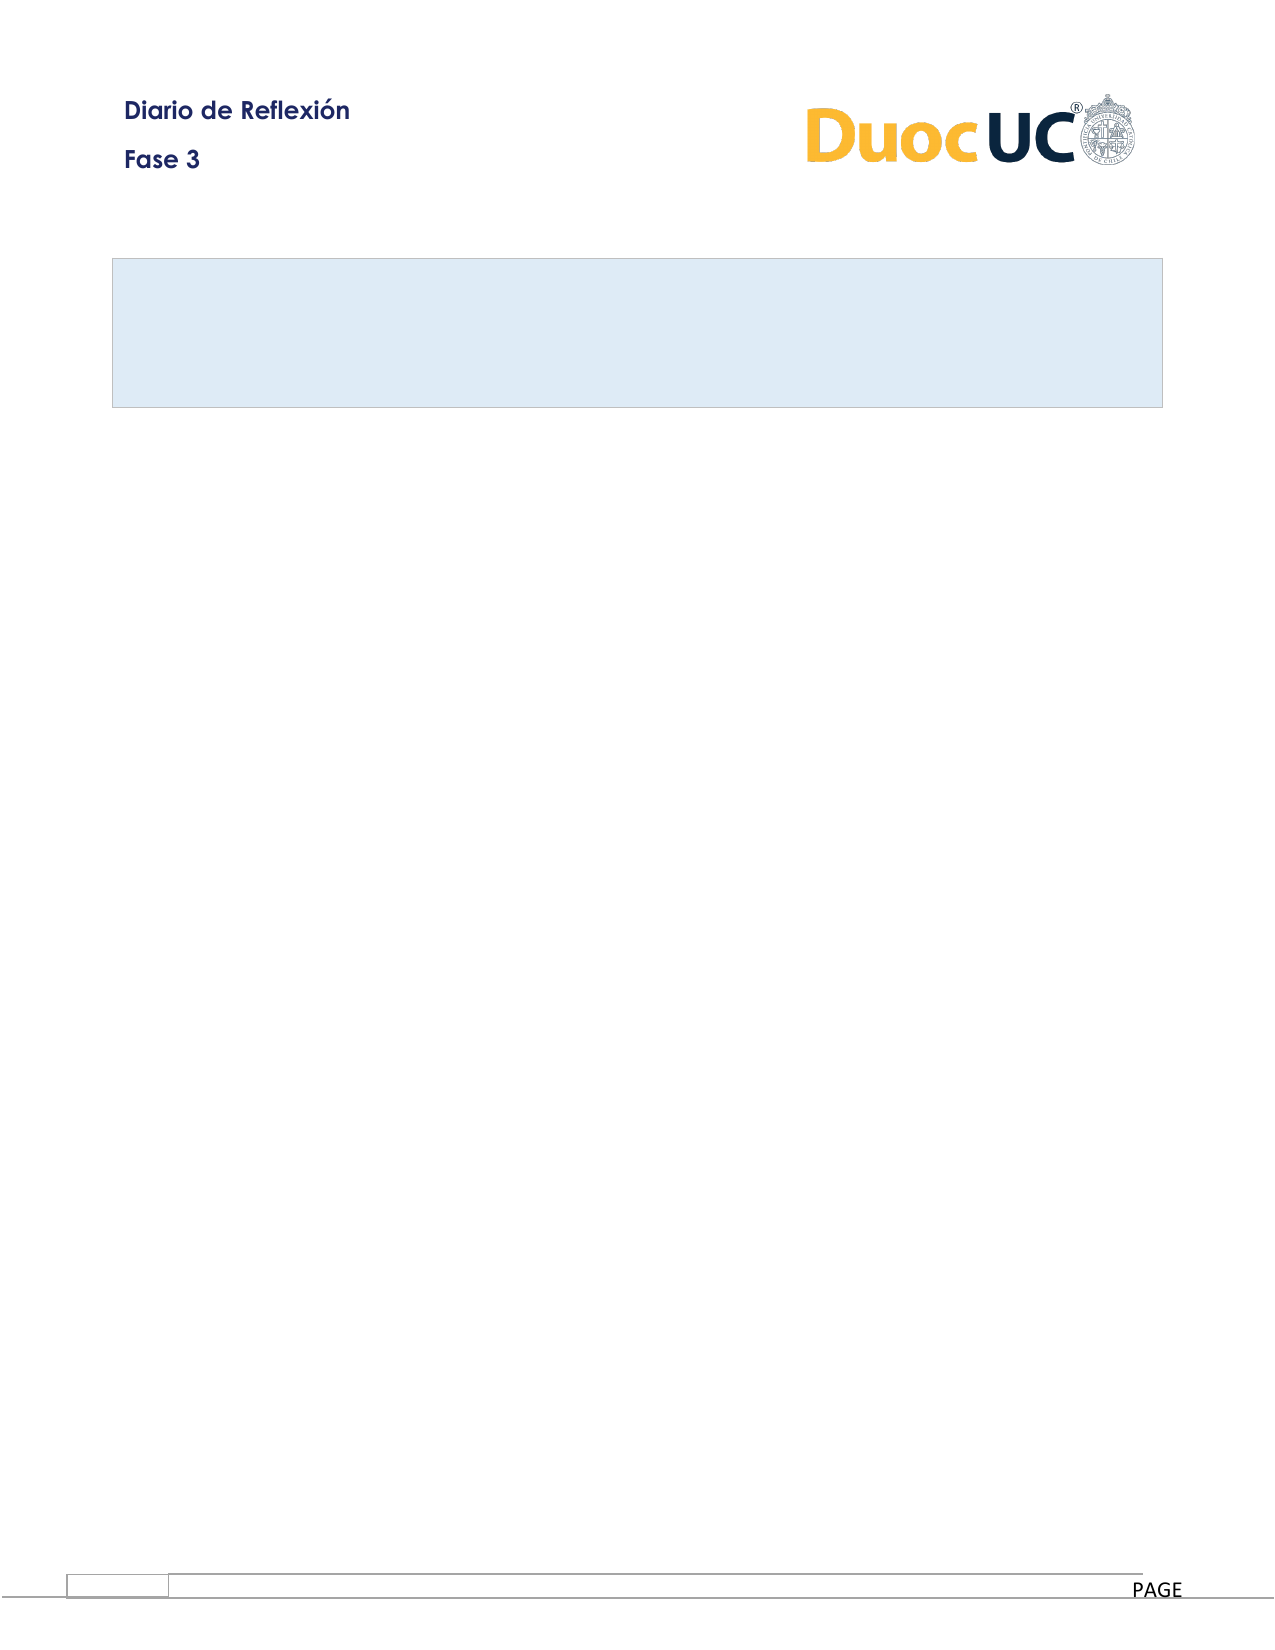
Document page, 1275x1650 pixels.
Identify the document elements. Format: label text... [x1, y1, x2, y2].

picture [807, 94, 1135, 165]
